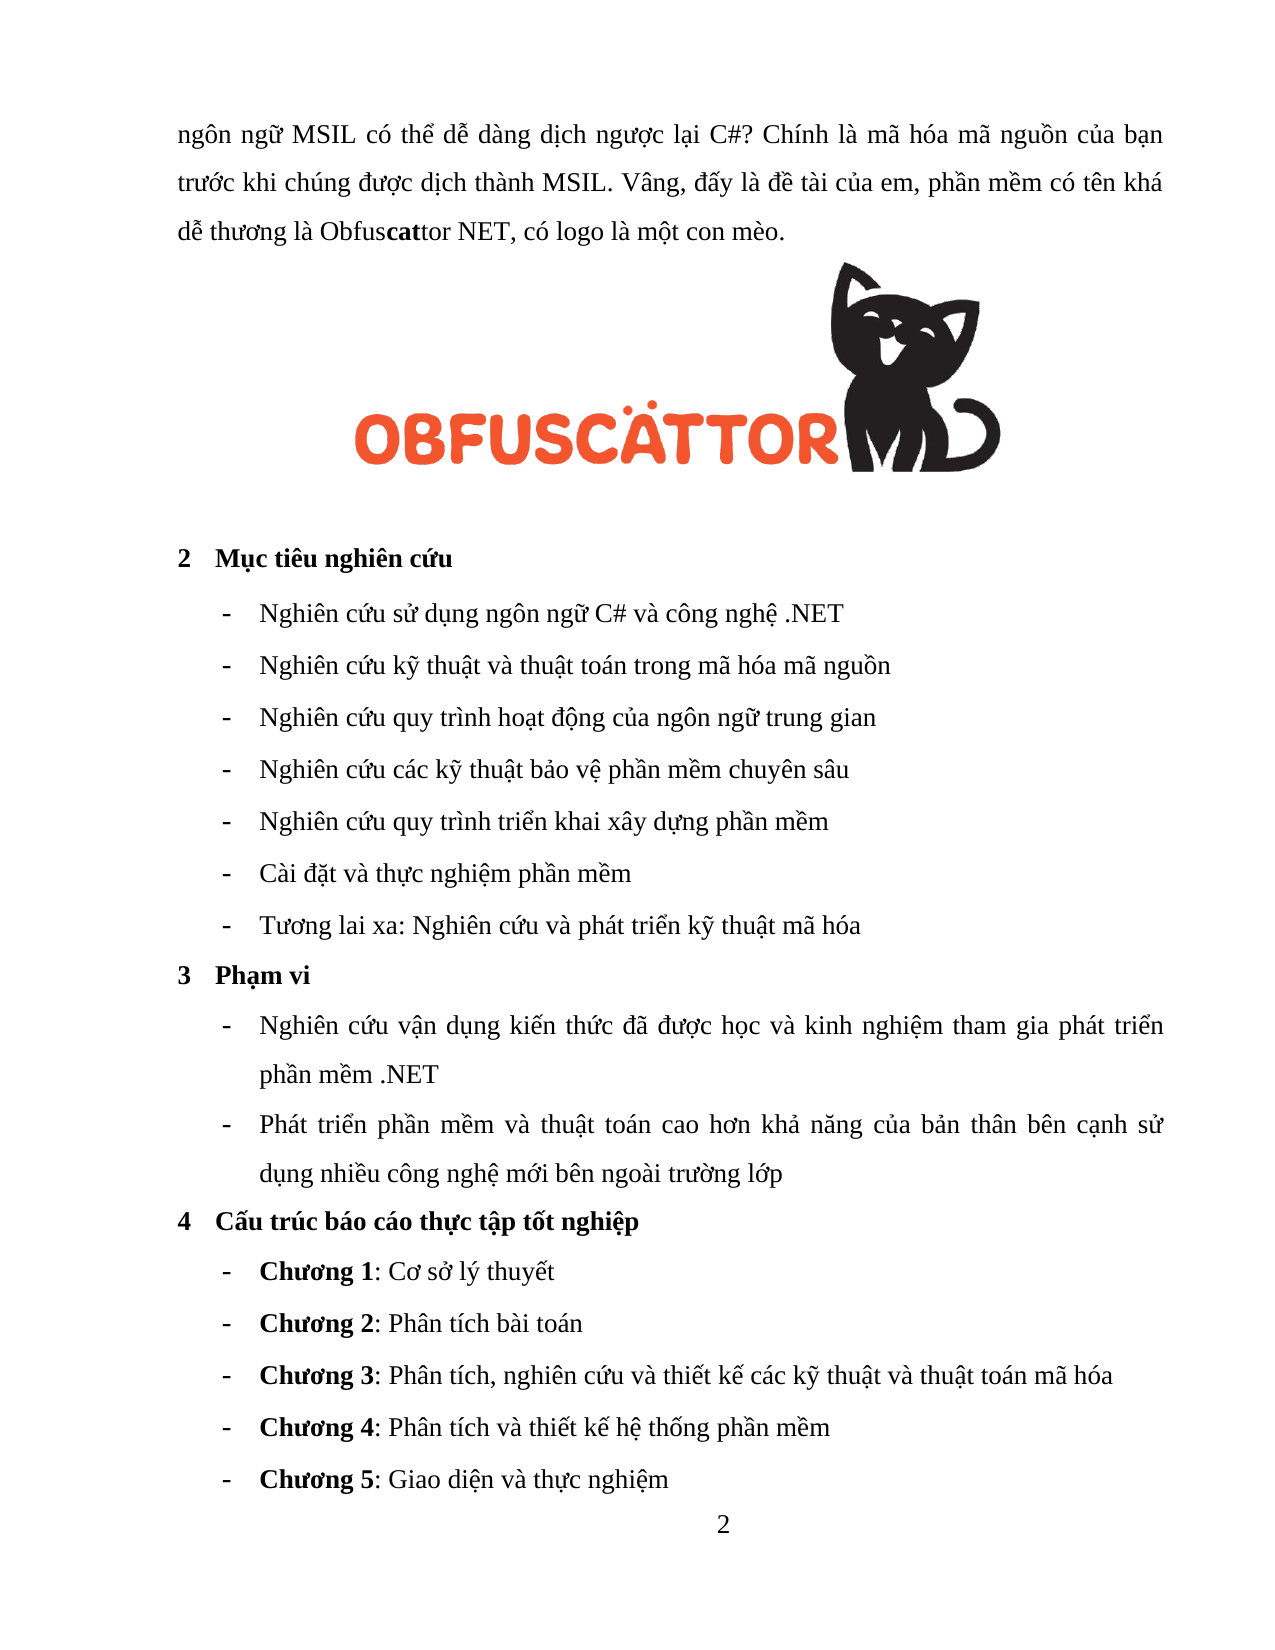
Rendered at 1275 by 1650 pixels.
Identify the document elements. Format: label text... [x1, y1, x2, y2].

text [177, 118, 1165, 246]
list Chương 4: Phân tích và thiết kế hệ thống phần mềm [222, 1409, 1165, 1443]
list Nghiên cứu kỹ thuật và thuật toán trong mã hóa mã nguồn [222, 647, 1165, 681]
list Phạm vi [177, 959, 1165, 990]
list Cài đặt và thực nghiệm phần mềm [222, 855, 1165, 888]
picture [339, 262, 1004, 473]
list Chương 2: Phân tích bài toán [222, 1305, 1165, 1339]
list Chương 3: Phân tích, nghiên cứu và thiết kế các kỹ thuật và thuật toán mã hóa [222, 1357, 1165, 1391]
list Nghiên cứu vận dụng kiến thức đã được học và kinh nghiệm tham gia phát triển phần mềm .NET [222, 1007, 1165, 1089]
list Nghiên cứu quy trình hoạt động của ngôn ngữ trung gian [222, 699, 1165, 733]
list Nghiên cứu quy trình triển khai xây dựng phần mềm [222, 803, 1165, 837]
list Phát triển phần mềm và thuật toán cao hơn khả năng của bản thân bên cạnh sử dụng nhiều công nghệ mới bên ngoài trường lớp [222, 1106, 1165, 1188]
list Chương 1: Cơ sở lý thuyết [222, 1253, 1165, 1287]
list Tương lai xa: Nghiên cứu và phát triển kỹ thuật mã hóa [222, 907, 1165, 941]
list Mục tiêu nghiên cứu [177, 538, 1165, 575]
list Nghiên cứu sử dụng ngôn ngữ C# và công nghệ .NET [222, 595, 1165, 629]
list Nghiên cứu các kỹ thuật bảo vệ phần mềm chuyên sâu [222, 751, 1165, 784]
list Cấu trúc báo cáo thực tập tốt nghiệp [177, 1205, 1165, 1236]
list Chương 5: Giao diện và thực nghiệm [222, 1461, 1165, 1494]
